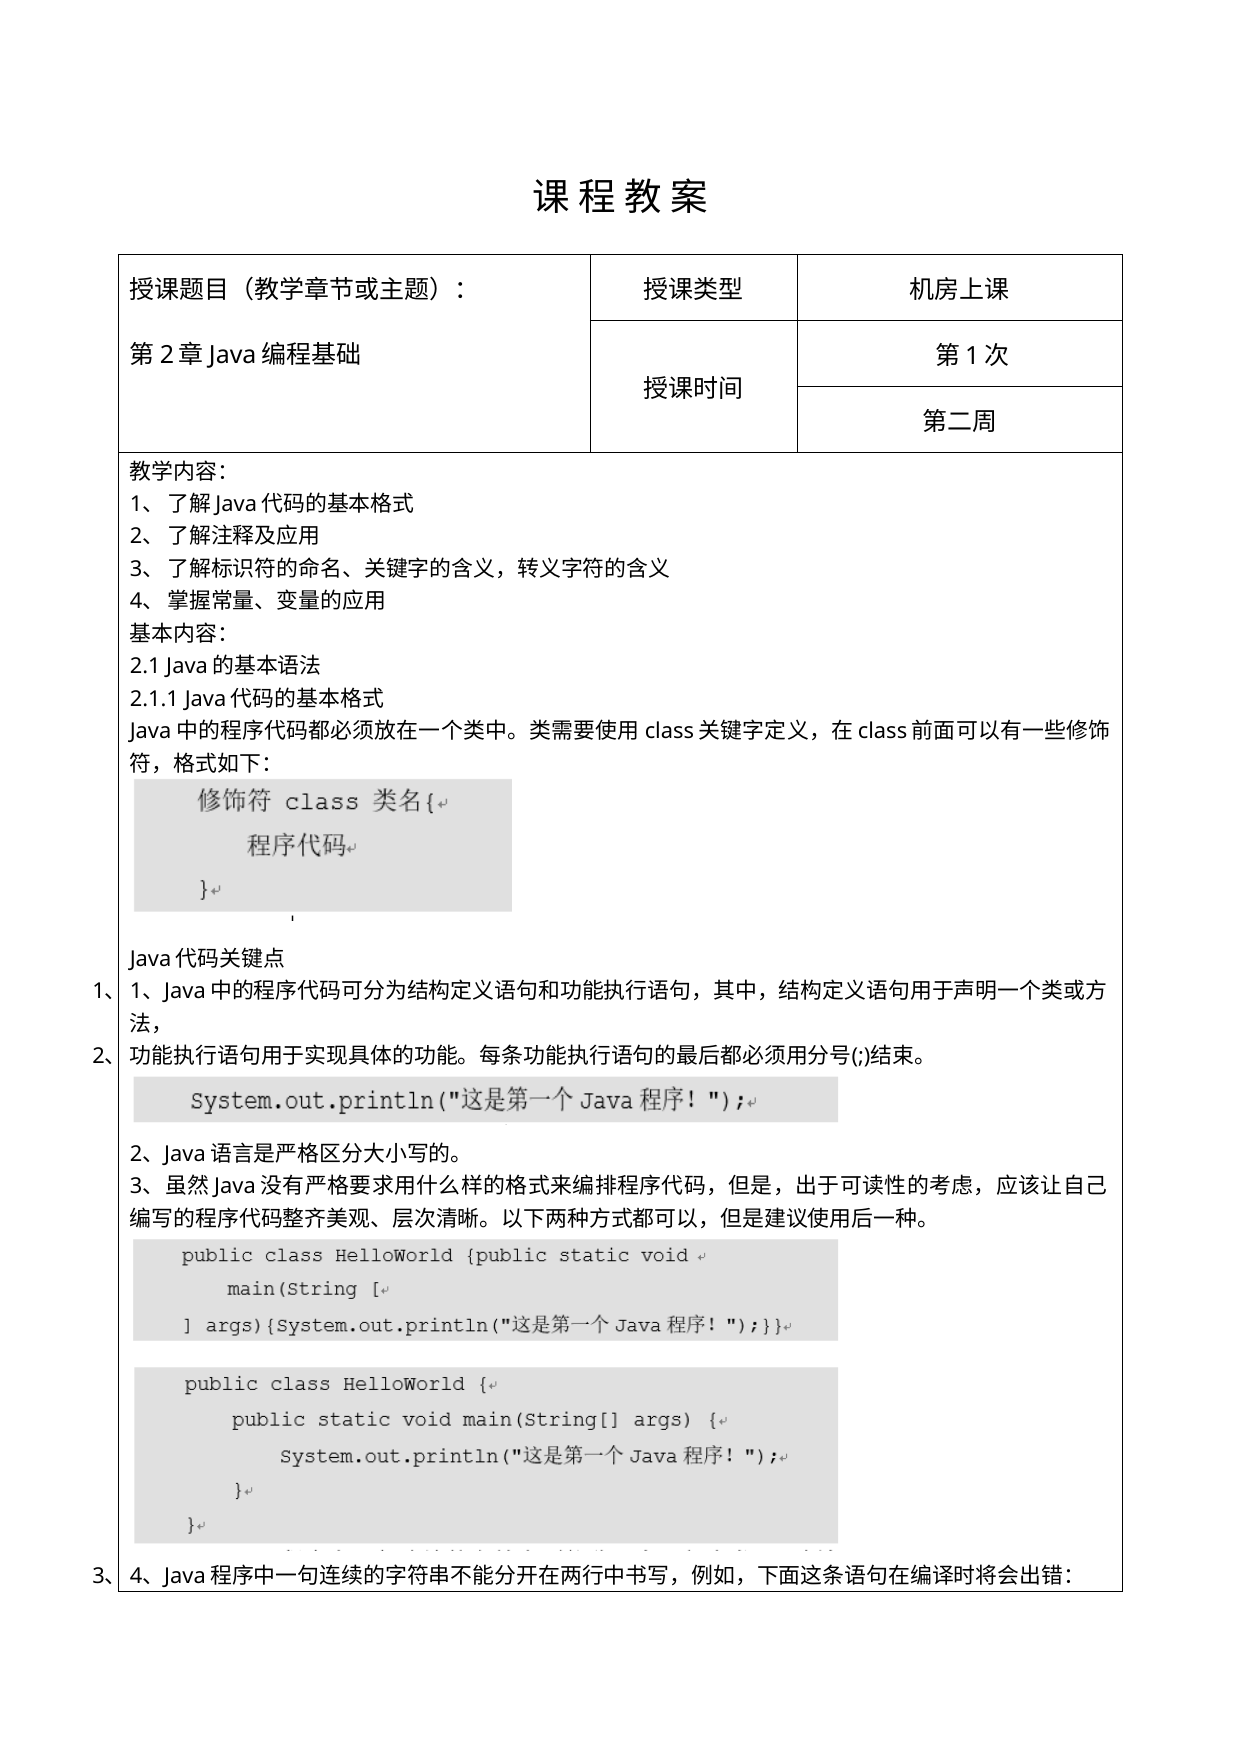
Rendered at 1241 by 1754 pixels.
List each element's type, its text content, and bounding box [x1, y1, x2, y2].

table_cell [119, 453, 1122, 1591]
picture [129, 778, 512, 921]
table_cell 授课时间 [591, 321, 797, 452]
picture [129, 1070, 839, 1125]
picture [129, 1233, 839, 1346]
table_cell 第二周 [798, 387, 1122, 452]
table_header 授课题目（教学章节或主题）： 第2章Java编程基础 [119, 255, 590, 452]
table_header 授课类型 [591, 255, 797, 320]
table_header 机房上课 [798, 255, 1122, 320]
text 课 程 教 案 [187, 162, 1053, 227]
table_cell 第1次 [798, 321, 1122, 386]
picture [129, 1363, 839, 1551]
